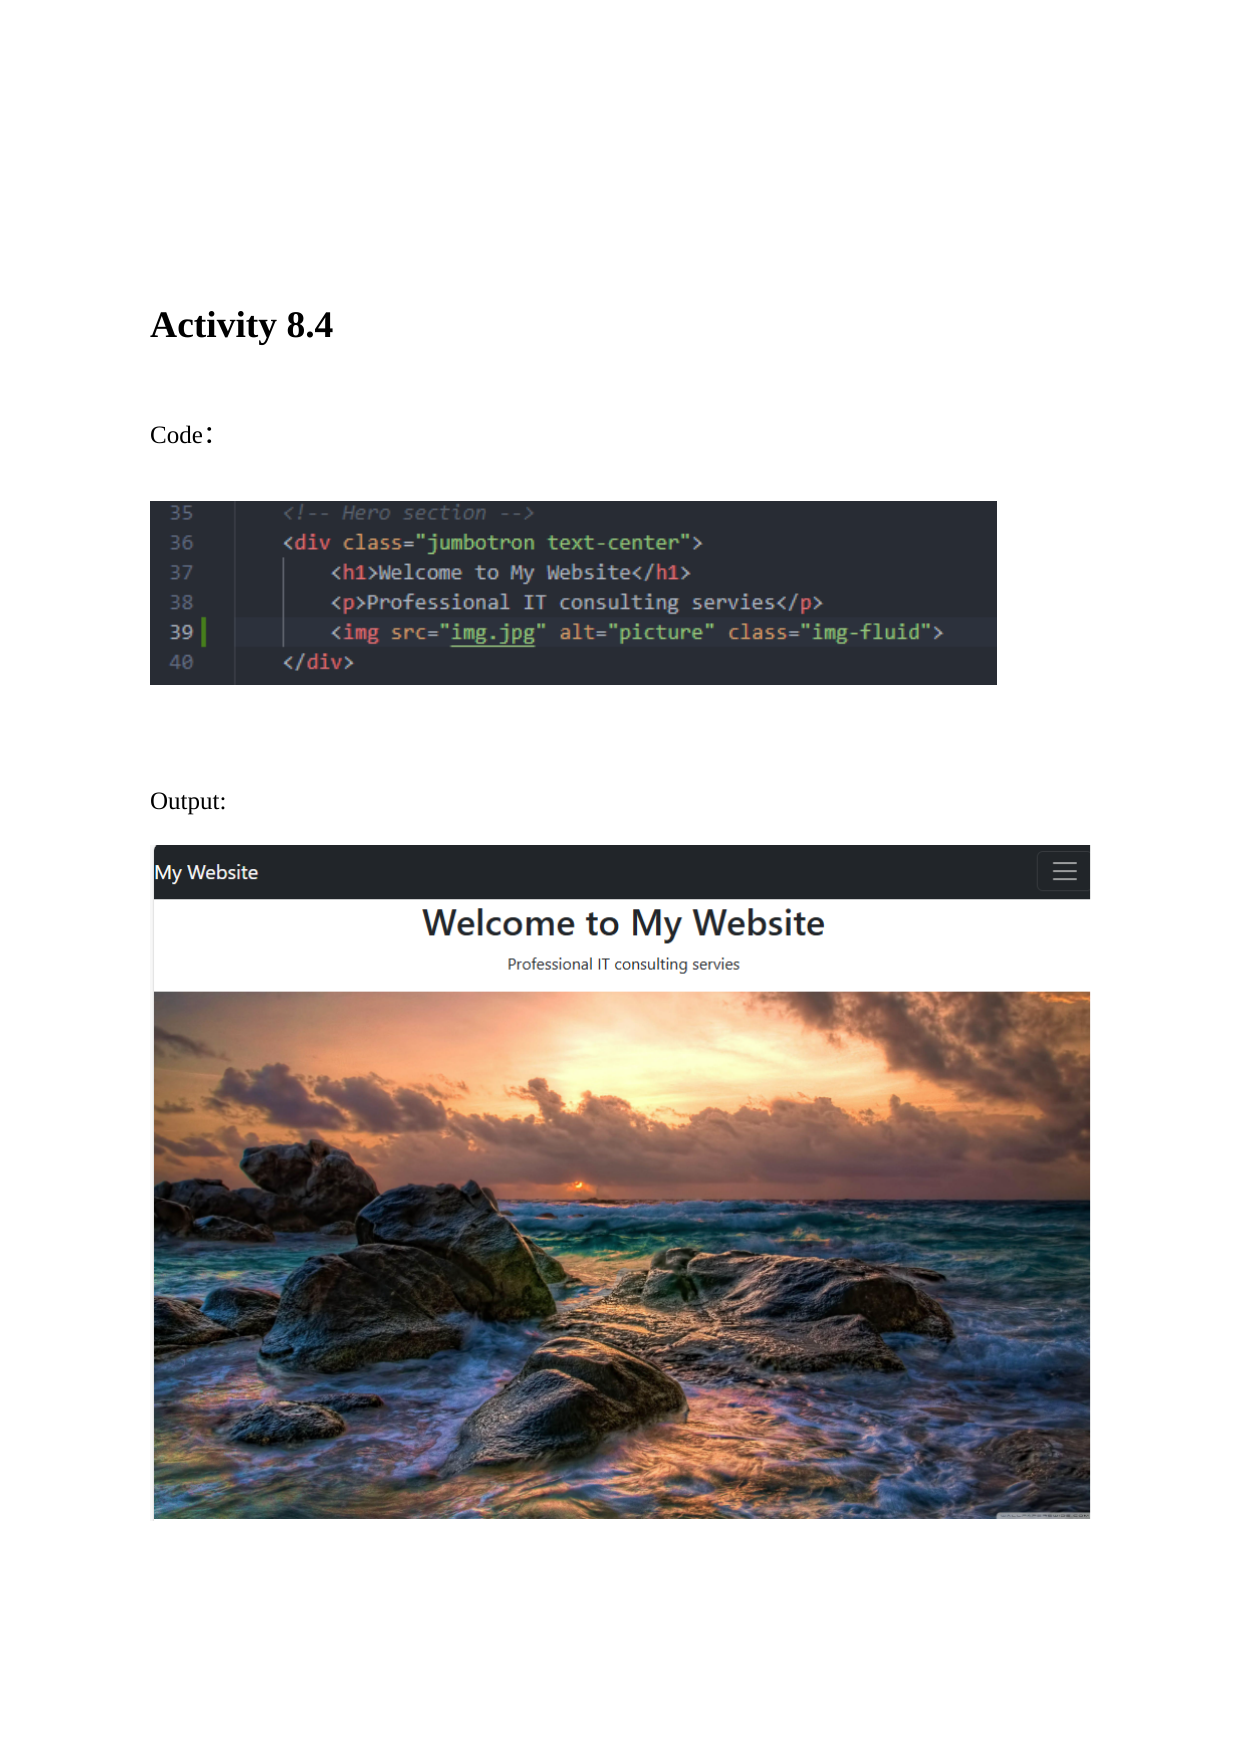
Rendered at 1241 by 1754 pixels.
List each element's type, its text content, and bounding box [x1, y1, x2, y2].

text Output: [150, 784, 1090, 816]
text Activity 8.4 [150, 162, 1090, 357]
text Code： [150, 400, 1090, 465]
picture [150, 501, 997, 685]
picture [150, 845, 1091, 1521]
